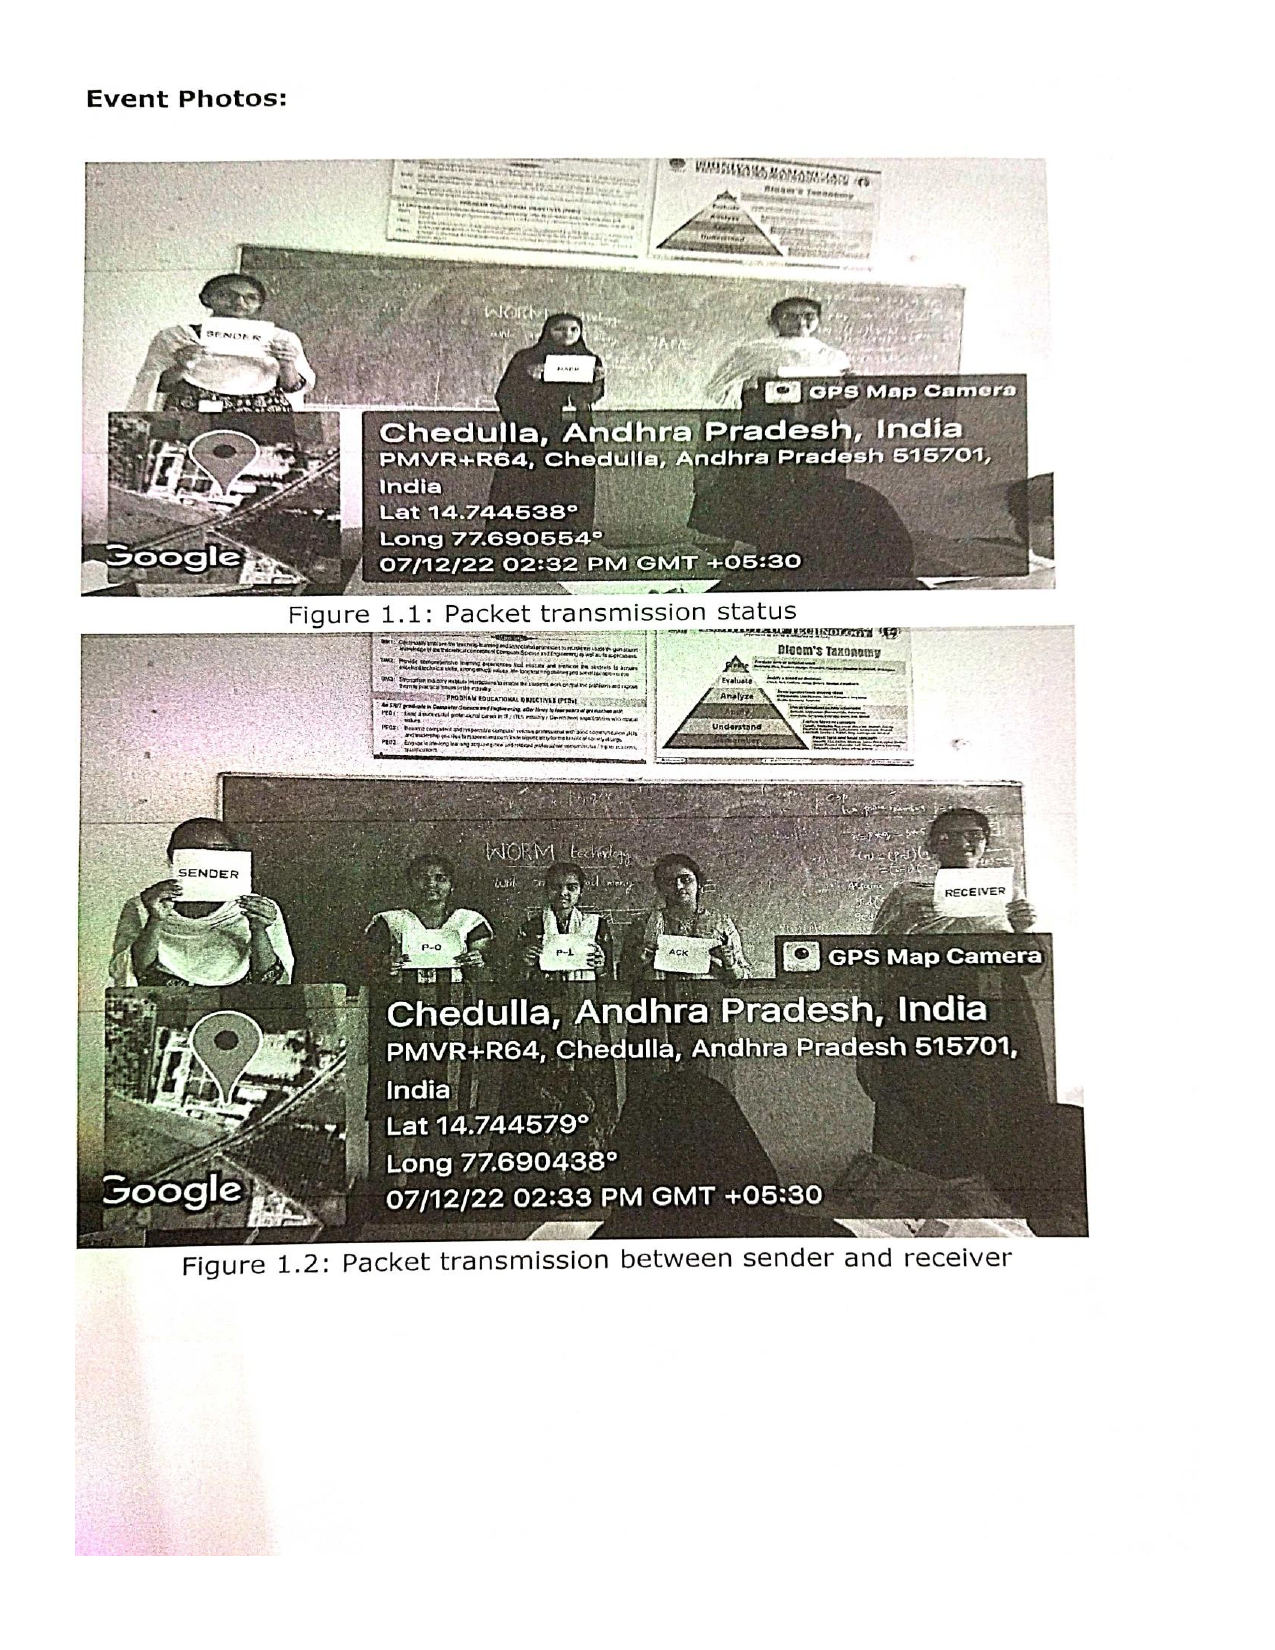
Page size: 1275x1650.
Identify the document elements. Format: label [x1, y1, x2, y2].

picture [75, 75, 1200, 1556]
